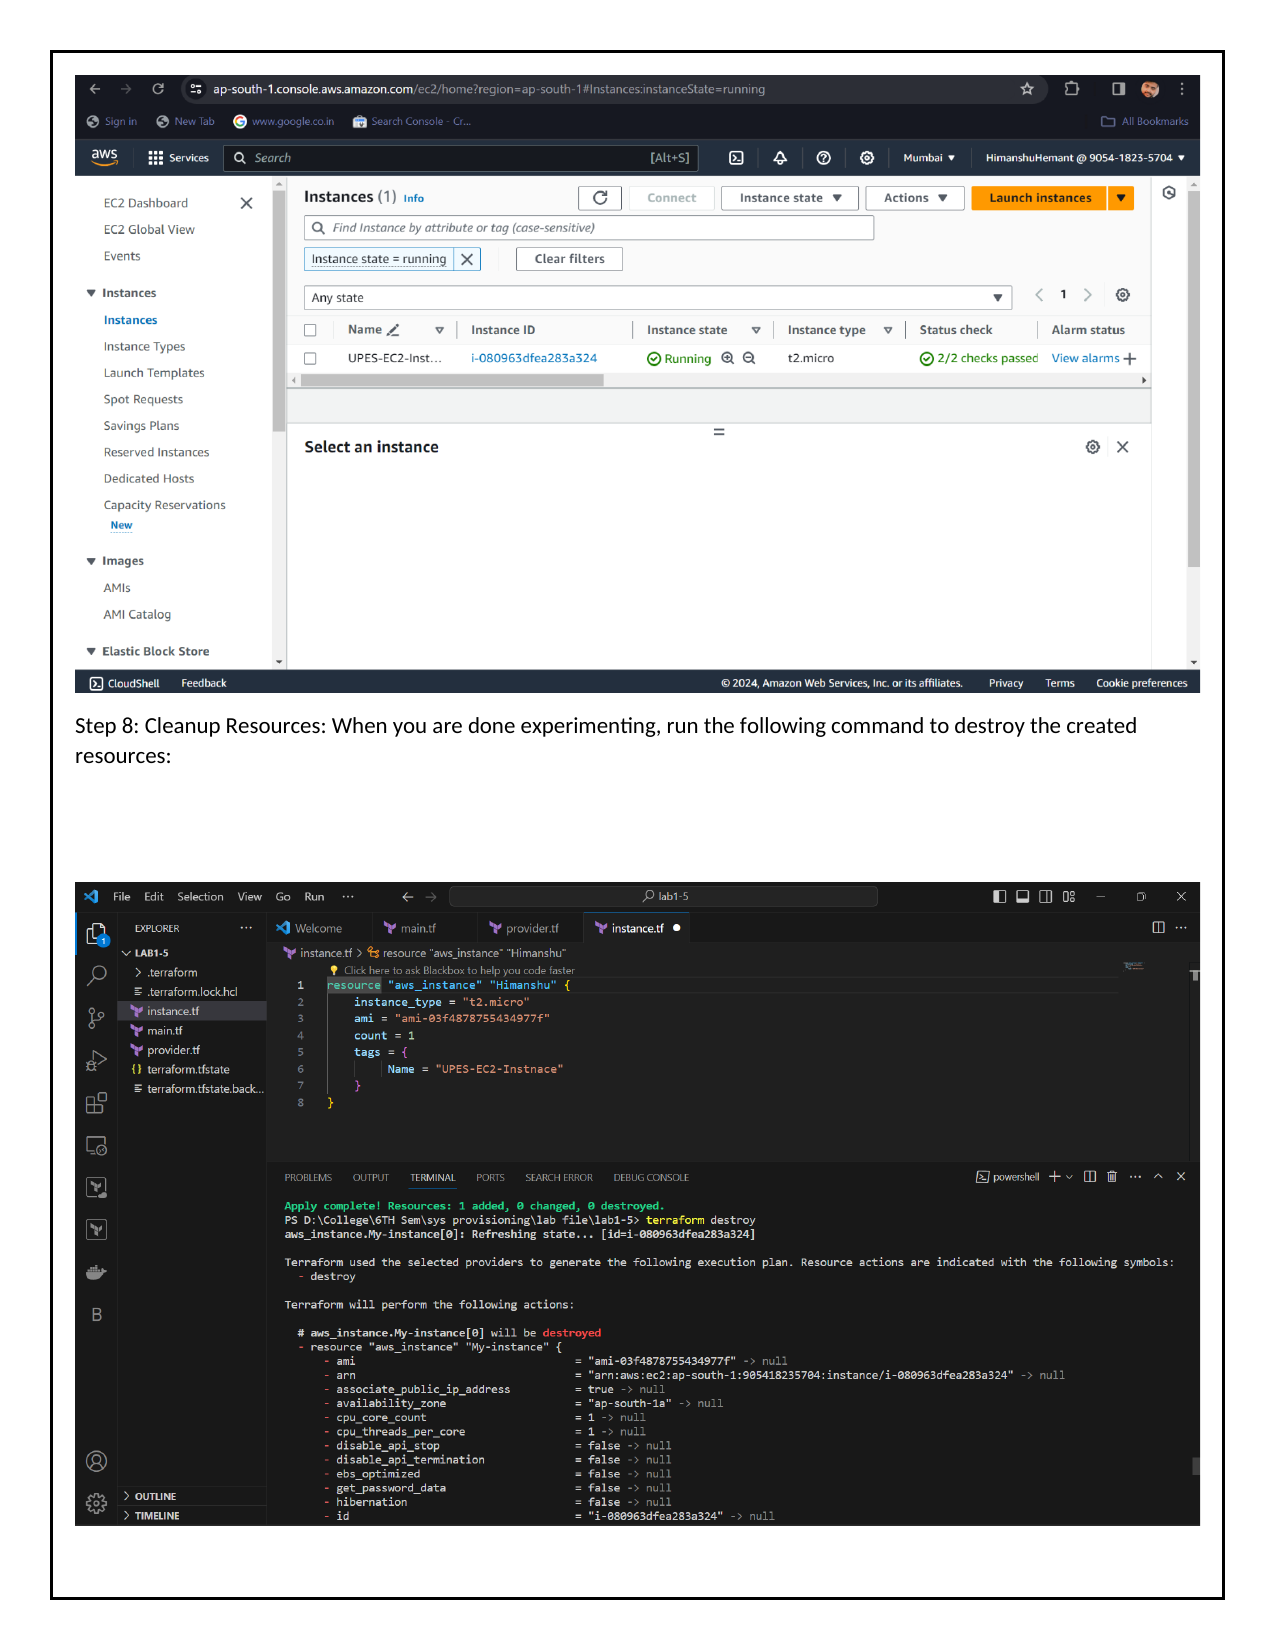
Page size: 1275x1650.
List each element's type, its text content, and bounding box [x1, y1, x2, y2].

picture [75, 75, 1200, 693]
text Step 8: Cleanup Resources: When you are done experimenting, run the following command to destroy the created resources: [75, 711, 1200, 769]
picture [75, 882, 1200, 1526]
